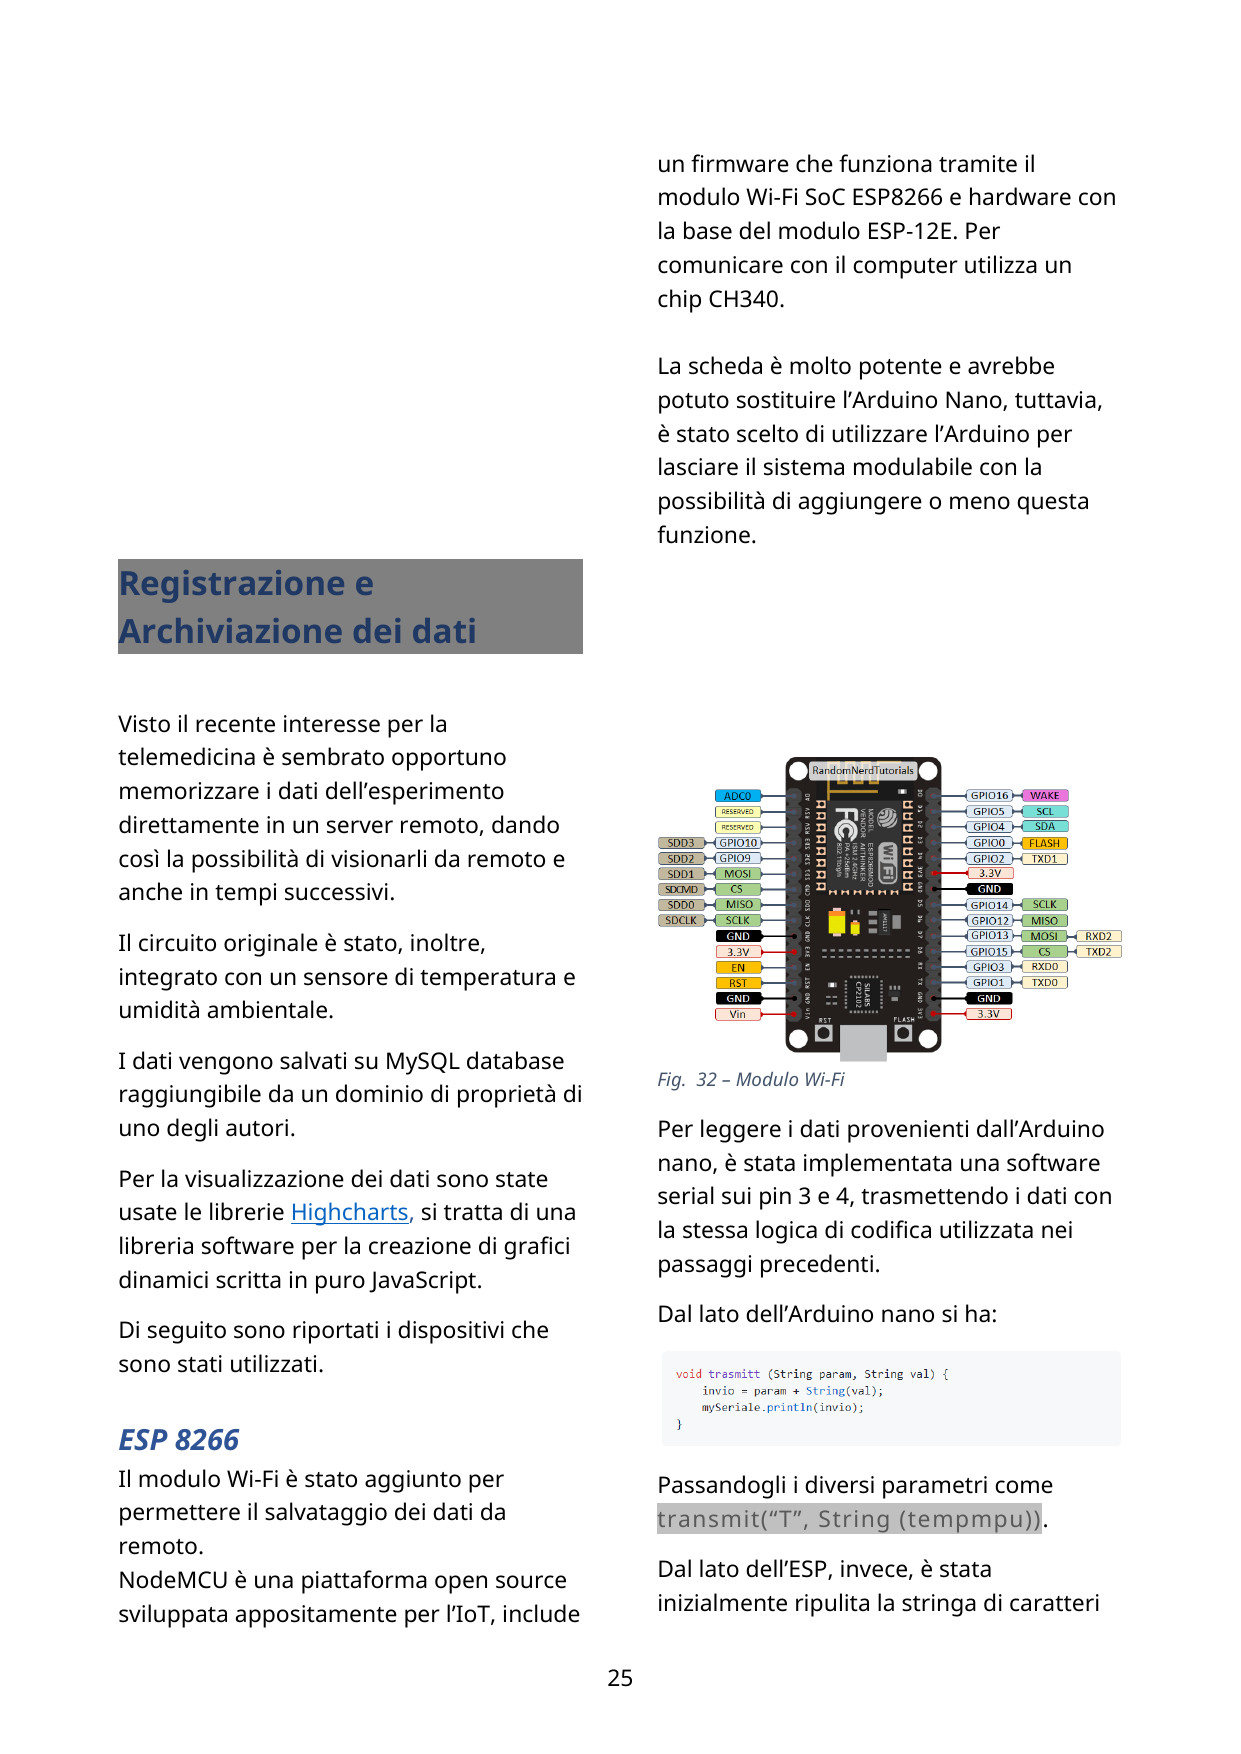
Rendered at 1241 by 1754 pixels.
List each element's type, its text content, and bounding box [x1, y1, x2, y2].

text Fig. 32 – Modulo Wi-Fi [657, 1066, 1122, 1092]
text NodeMCU è una piattaforma open source sviluppata appositamente per l’IoT, include un firmware che funziona tramite il modulo Wi-Fi SoC ESP8266 e hardware con la base del modulo ESP-12E. Per comunicare con il computer utilizza un chip CH340. [657, 148, 1122, 314]
text Il circuito originale è stato, inoltre, integrato con un sensore di temperatura e umidità ambientale. [118, 927, 583, 1026]
picture [657, 755, 1123, 1064]
text Per leggere i dati provenienti dall’Arduino nano, è stata implementata una software serial sui pin 3 e 4, trasmettendo i dati con la stessa logica di codifica utilizzata nei passaggi precedenti. [657, 1113, 1122, 1279]
picture [657, 1348, 1123, 1450]
text I dati vengono salvati su MySQL database raggiungibile da un dominio di proprietà di uno degli autori. [118, 1045, 583, 1143]
subtitle Registrazione e Archiviazione dei dati [118, 559, 583, 654]
text Passandogli i diversi parametri come transmit(“T”, String (tempmpu)). [657, 1469, 1122, 1534]
text Il modulo Wi-Fi è stato aggiunto per permettere il salvataggio dei dati da remoto. [118, 1462, 583, 1561]
text Di seguito sono riportati i dispositivi che sono stati utilizzati. [118, 1314, 583, 1379]
text Per la visualizzazione dei dati sono state usate le librerie Highcharts, si tratta di una libreria software per la creazione di grafici dinamici scritta in puro JavaScript. [118, 1163, 583, 1295]
text La scheda è molto potente e avrebbe potuto sostituire l’Arduino Nano, tuttavia, è stato scelto di utilizzare l’Arduino per lasciare il sistema modulabile con la possibilità di aggiungere o meno questa funzione. [657, 350, 1122, 550]
text Visto il recente interesse per la telemedicina è sembrato opportuno memorizzare i dati dell’esperimento direttamente in un server remoto, dando così la possibilità di visionarli da remoto e anche in tempi successivi. [118, 708, 583, 908]
text Dal lato dell’Arduino nano si ha: [657, 1298, 1122, 1329]
subtitle ESP 8266 [118, 1420, 583, 1459]
text NodeMCU è una piattaforma open source sviluppata appositamente per l’IoT, include un firmware che funziona tramite il modulo Wi-Fi SoC ESP8266 e hardware con la base del modulo ESP-12E. Per comunicare con il computer utilizza un chip CH340. [118, 1564, 583, 1629]
